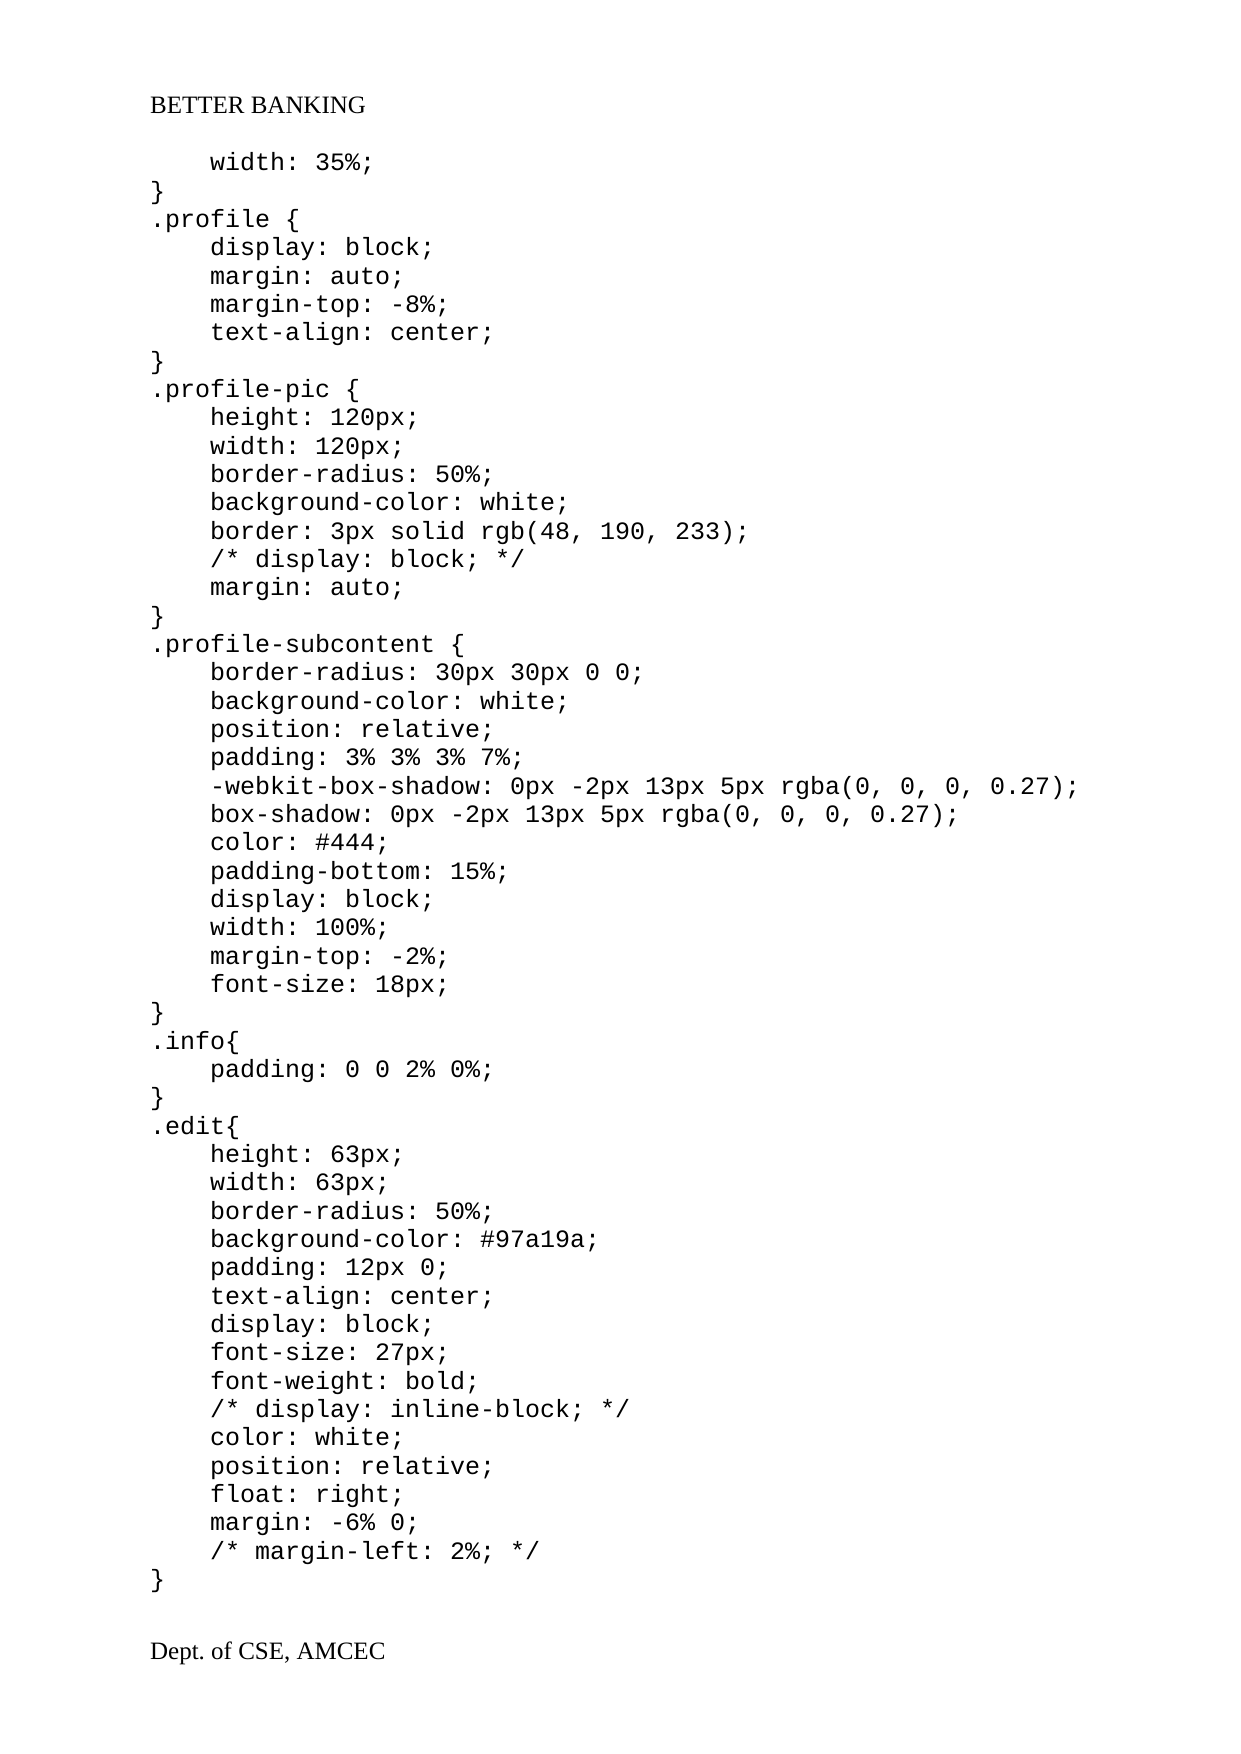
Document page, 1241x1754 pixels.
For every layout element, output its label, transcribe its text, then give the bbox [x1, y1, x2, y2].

text text-align: center; [150, 1283, 1090, 1312]
text /* display: block; */ [150, 547, 1090, 575]
text font-weight: bold; [150, 1368, 1090, 1397]
text display: block; [150, 1312, 1090, 1340]
text padding: 12px 0; [150, 1255, 1090, 1283]
text /* margin-left: 2%; */ [150, 1538, 1090, 1567]
text color: #444; [150, 830, 1090, 858]
text height: 120px; [150, 405, 1090, 433]
text border-radius: 50%; [150, 462, 1090, 490]
text height: 63px; [150, 1142, 1090, 1170]
text width: 100%; [150, 915, 1090, 943]
text } [150, 1085, 1090, 1113]
text width: 35%; [150, 150, 1090, 178]
text color: white; [150, 1425, 1090, 1453]
text } [150, 348, 1090, 377]
text /* display: inline-block; */ [150, 1397, 1090, 1425]
text margin: -6% 0; [150, 1510, 1090, 1538]
text border: 3px solid rgb(48, 190, 233); [150, 518, 1090, 547]
text box-shadow: 0px -2px 13px 5px rgba(0, 0, 0, 0.27); [150, 802, 1090, 830]
text } [150, 1000, 1090, 1028]
text background-color: #97a19a; [150, 1227, 1090, 1255]
text padding: 3% 3% 3% 7%; [150, 745, 1090, 773]
text background-color: white; [150, 490, 1090, 518]
text background-color: white; [150, 688, 1090, 717]
text position: relative; [150, 717, 1090, 745]
text .edit{ [150, 1113, 1090, 1142]
text text-align: center; [150, 320, 1090, 348]
text position: relative; [150, 1453, 1090, 1482]
text margin-top: -8%; [150, 292, 1090, 320]
text font-size: 27px; [150, 1340, 1090, 1368]
text margin: auto; [150, 263, 1090, 292]
text .profile-subcontent { [150, 632, 1090, 660]
text .info{ [150, 1028, 1090, 1057]
text -webkit-box-shadow: 0px -2px 13px 5px rgba(0, 0, 0, 0.27); [150, 773, 1090, 802]
text margin: auto; [150, 575, 1090, 603]
text } [150, 1567, 1090, 1595]
text width: 120px; [150, 433, 1090, 462]
text border-radius: 50%; [150, 1198, 1090, 1227]
text width: 63px; [150, 1170, 1090, 1198]
text display: block; [150, 887, 1090, 915]
text display: block; [150, 235, 1090, 263]
text .profile-pic { [150, 377, 1090, 405]
text padding: 0 0 2% 0%; [150, 1057, 1090, 1085]
text margin-top: -2%; [150, 943, 1090, 972]
text } [150, 178, 1090, 207]
text padding-bottom: 15%; [150, 858, 1090, 887]
text float: right; [150, 1482, 1090, 1510]
text .profile { [150, 207, 1090, 235]
text border-radius: 30px 30px 0 0; [150, 660, 1090, 688]
text } [150, 603, 1090, 632]
text font-size: 18px; [150, 972, 1090, 1000]
